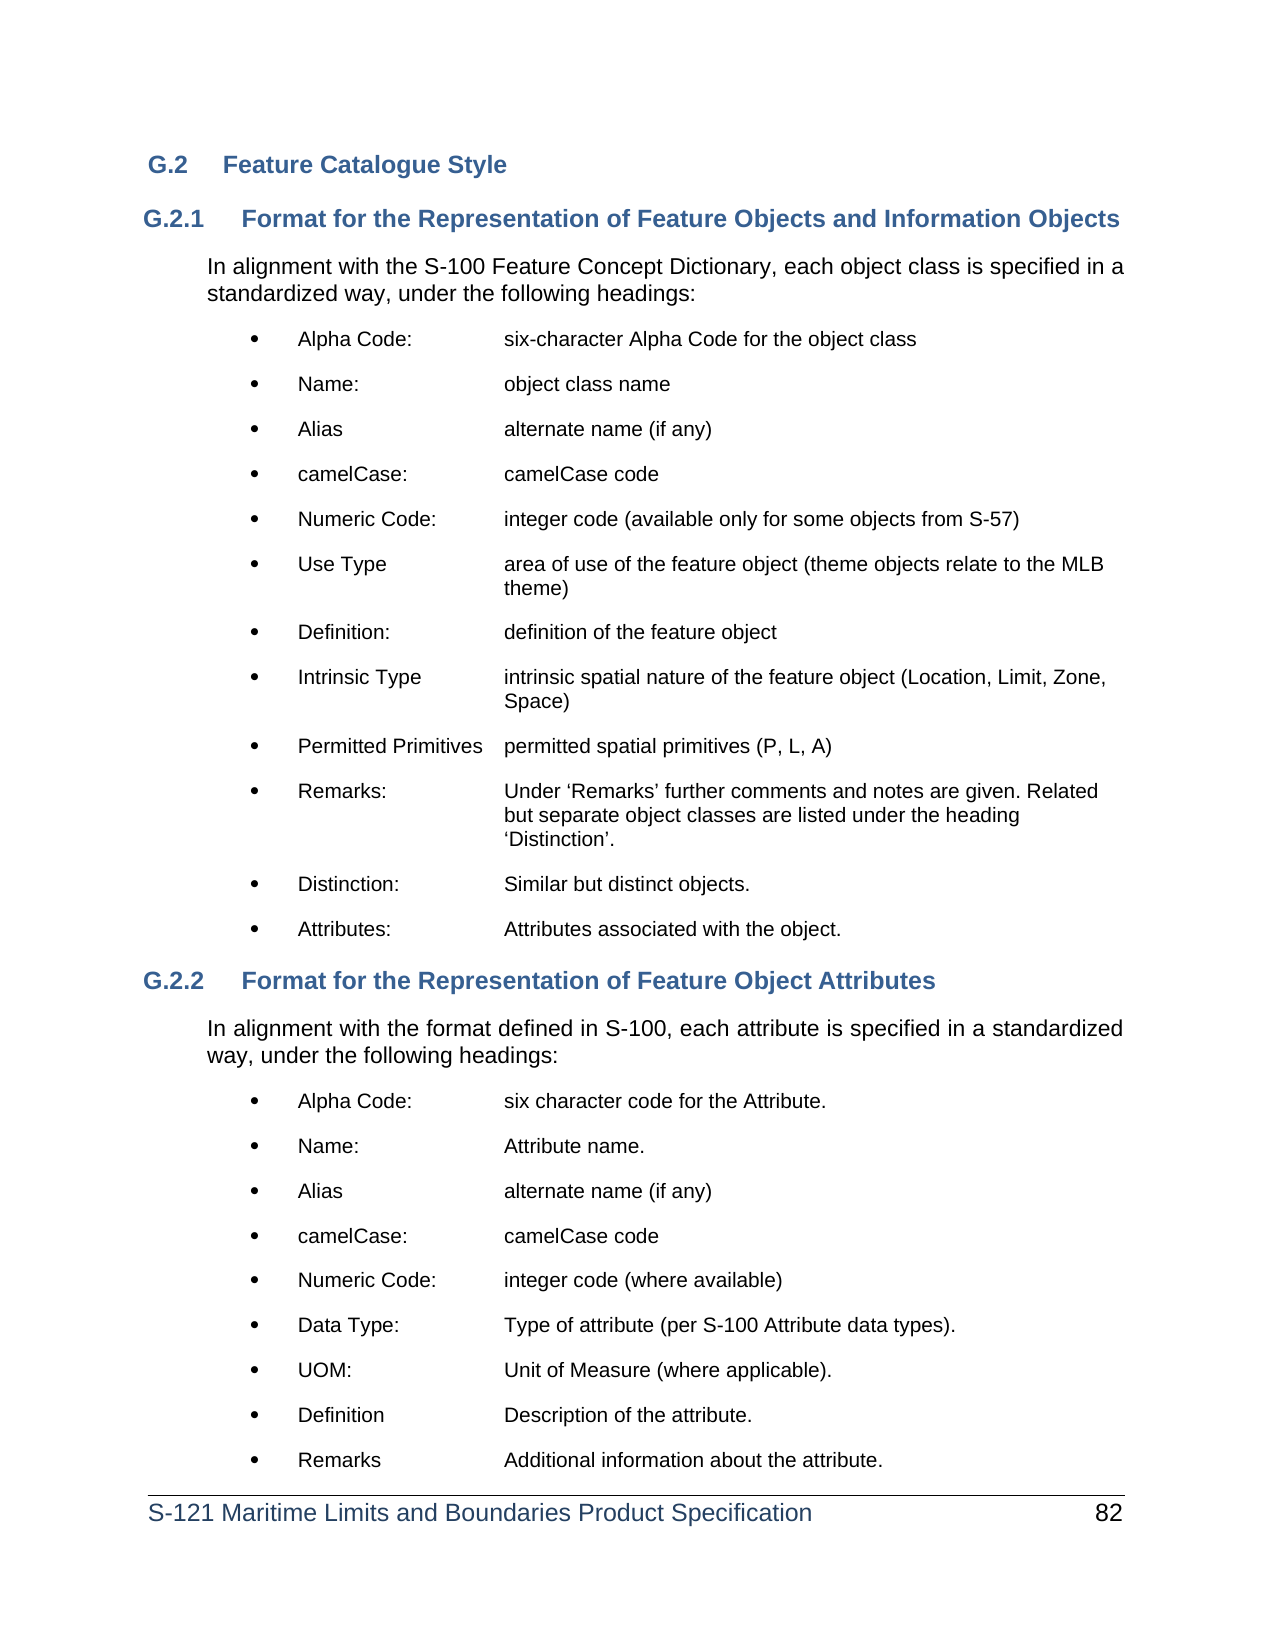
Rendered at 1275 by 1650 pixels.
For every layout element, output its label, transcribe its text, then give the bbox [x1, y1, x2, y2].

list Remarks Additional information about the attribute. [251, 1448, 1125, 1472]
list Format for the Representation of Feature Objects and Information Objects [204, 204, 1125, 232]
list Definition Description of the attribute. [251, 1403, 1125, 1427]
list Remarks: Under ‘Remarks’ further comments and notes are given. Related but separate object classes are listed under the heading ‘Distinction’. [251, 779, 1125, 851]
text In alignment with the format defined in S-100, each attribute is specified in a standardized way, under the following headings: [207, 1015, 1125, 1068]
list Use Type area of use of the feature object (theme objects relate to the MLB theme) [251, 551, 1125, 599]
list Alias alternate name (if any) [251, 417, 1125, 441]
list camelCase: camelCase code [251, 462, 1125, 486]
list Format for the Representation of Feature Object Attributes [204, 966, 1125, 994]
list Alpha Code: six-character Alpha Code for the object class [251, 327, 1125, 351]
text In alignment with the S-100 Feature Concept Dictionary, each object class is specified in a standardized way, under the following headings: [207, 253, 1125, 306]
list Permitted Primitives permitted spatial primitives (P, L, A) [251, 734, 1125, 758]
list Name: Attribute name. [251, 1134, 1125, 1158]
list Definition: definition of the feature object [251, 620, 1125, 644]
list Intrinsic Type intrinsic spatial nature of the feature object (Location, Limit, Zone, Space) [251, 665, 1125, 713]
list Alias alternate name (if any) [251, 1178, 1125, 1203]
list Feature Catalogue Style [148, 150, 1125, 179]
list Data Type: Type of attribute (per S-100 Attribute data types). [251, 1313, 1125, 1337]
list Attributes: Attributes associated with the object. [251, 917, 1125, 941]
list Numeric Code: integer code (where available) [251, 1268, 1125, 1292]
list UOM: Unit of Measure (where applicable). [251, 1358, 1125, 1382]
list Numeric Code: integer code (available only for some objects from S-57) [251, 506, 1125, 531]
list Name: object class name [251, 372, 1125, 396]
list Distinction: Similar but distinct objects. [251, 872, 1125, 896]
list camelCase: camelCase code [251, 1223, 1125, 1247]
list Alpha Code: six character code for the Attribute. [251, 1089, 1125, 1113]
